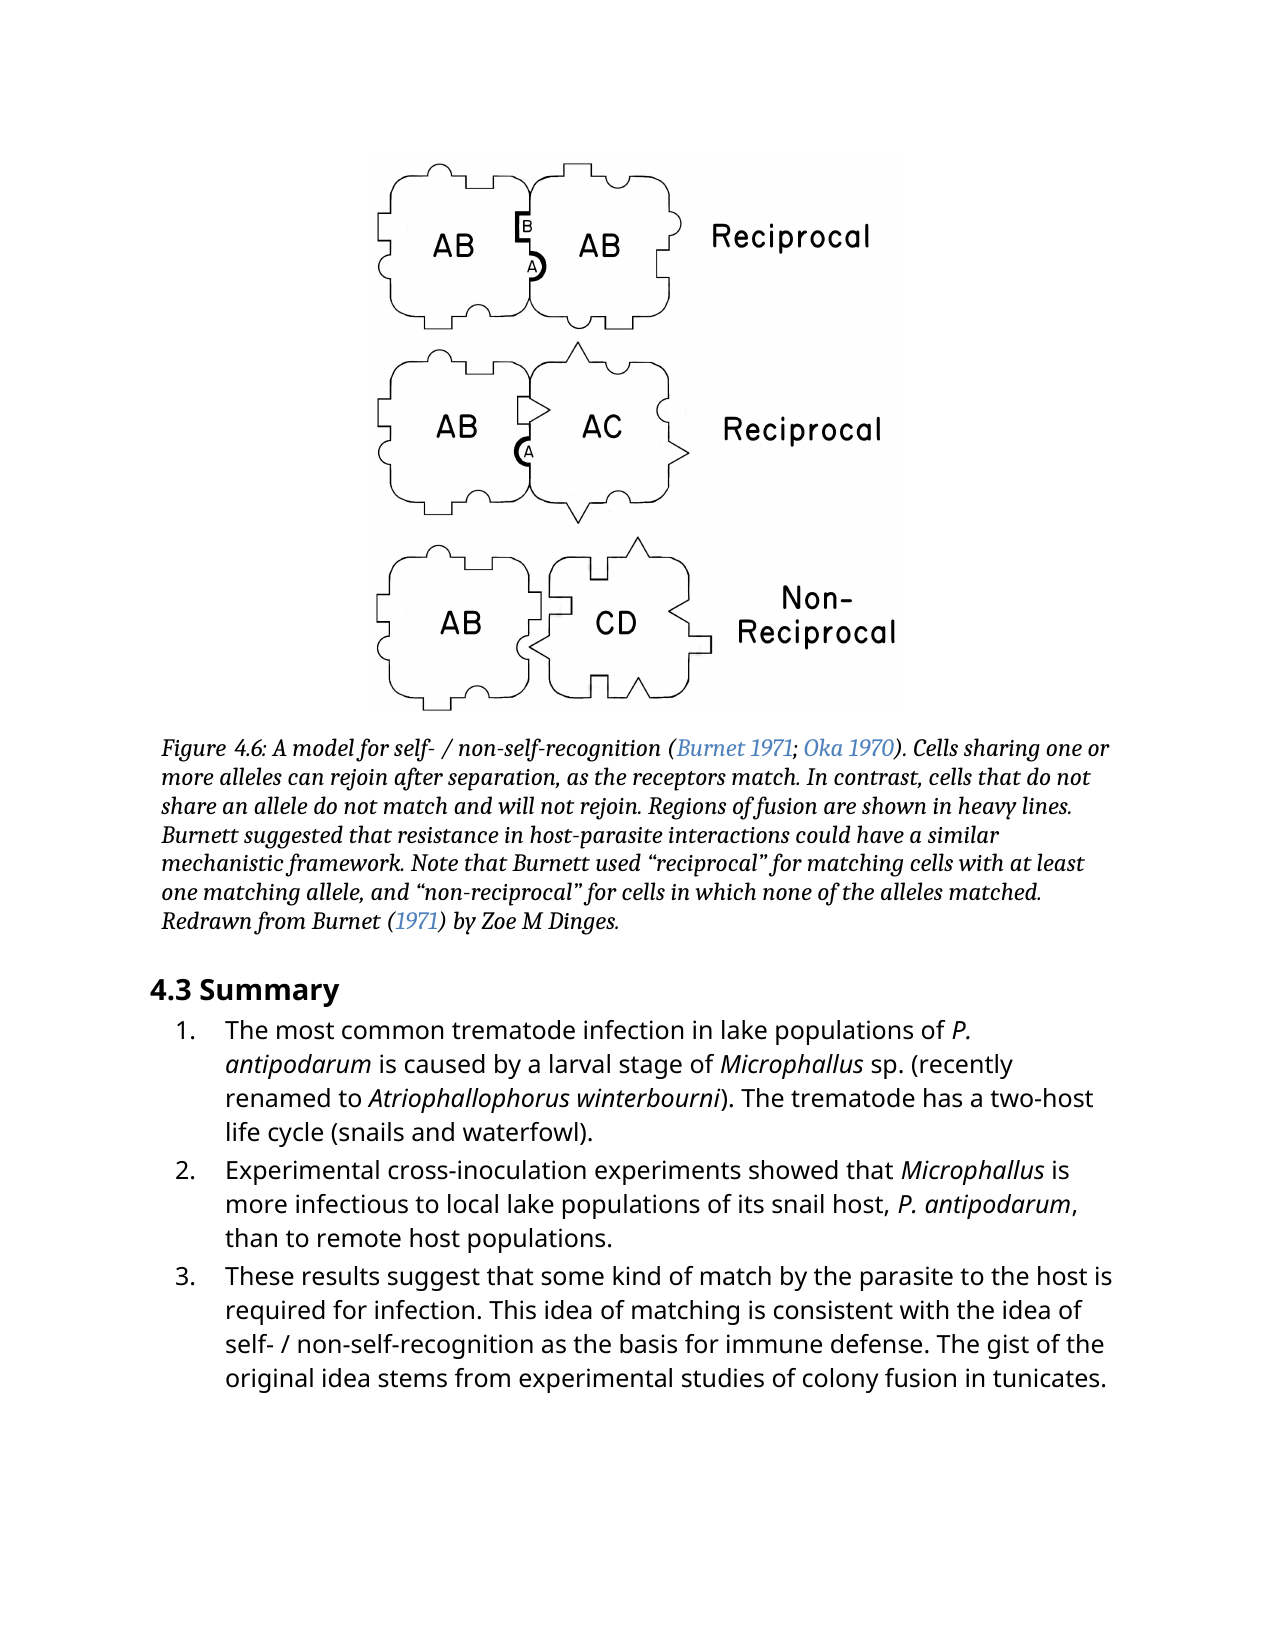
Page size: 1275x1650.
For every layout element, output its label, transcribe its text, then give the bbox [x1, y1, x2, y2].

list These results suggest that some kind of match by the parasite to the host is required for infection. This idea of matching is consistent with the idea of self- / non-self-recognition as the basis for immune defense. The gist of the original idea stems from experimental studies of colony fusion in tunicates. [175, 1258, 1125, 1394]
subtitle 4.3 Summary [150, 969, 1125, 1008]
table_header Figure 4.6: A model for self- / non-self-recognition (Burnet 1971; Oka 1970). Cells sharing one or more alleles can rejoin after separation, as the receptors match. In contrast, cells that do not share an allele do not match and will not rejoin. Regions of fusion are shown in heavy lines. Burnett suggested that resistance in host-parasite interactions could have a similar mechanistic framework. Note that Burnett used “reciprocal” for matching cells with at least one matching allele, and “non-reciprocal” for cells in which none of the alleles matched. Redrawn from Burnet (1971) by Zoe M Dinges. [150, 150, 1125, 948]
list Experimental cross-inoculation experiments showed that Microphallus is more infectious to local lake populations of its snail host, P. antipodarum, than to remote host populations. [175, 1152, 1125, 1254]
picture [369, 153, 906, 714]
list The most common trematode infection in lake populations of P. antipodarum is caused by a larval stage of Microphallus sp. (recently renamed to Atriophallophorus winterbourni). The trematode has a two-host life cycle (snails and waterfowl). [175, 1012, 1125, 1148]
